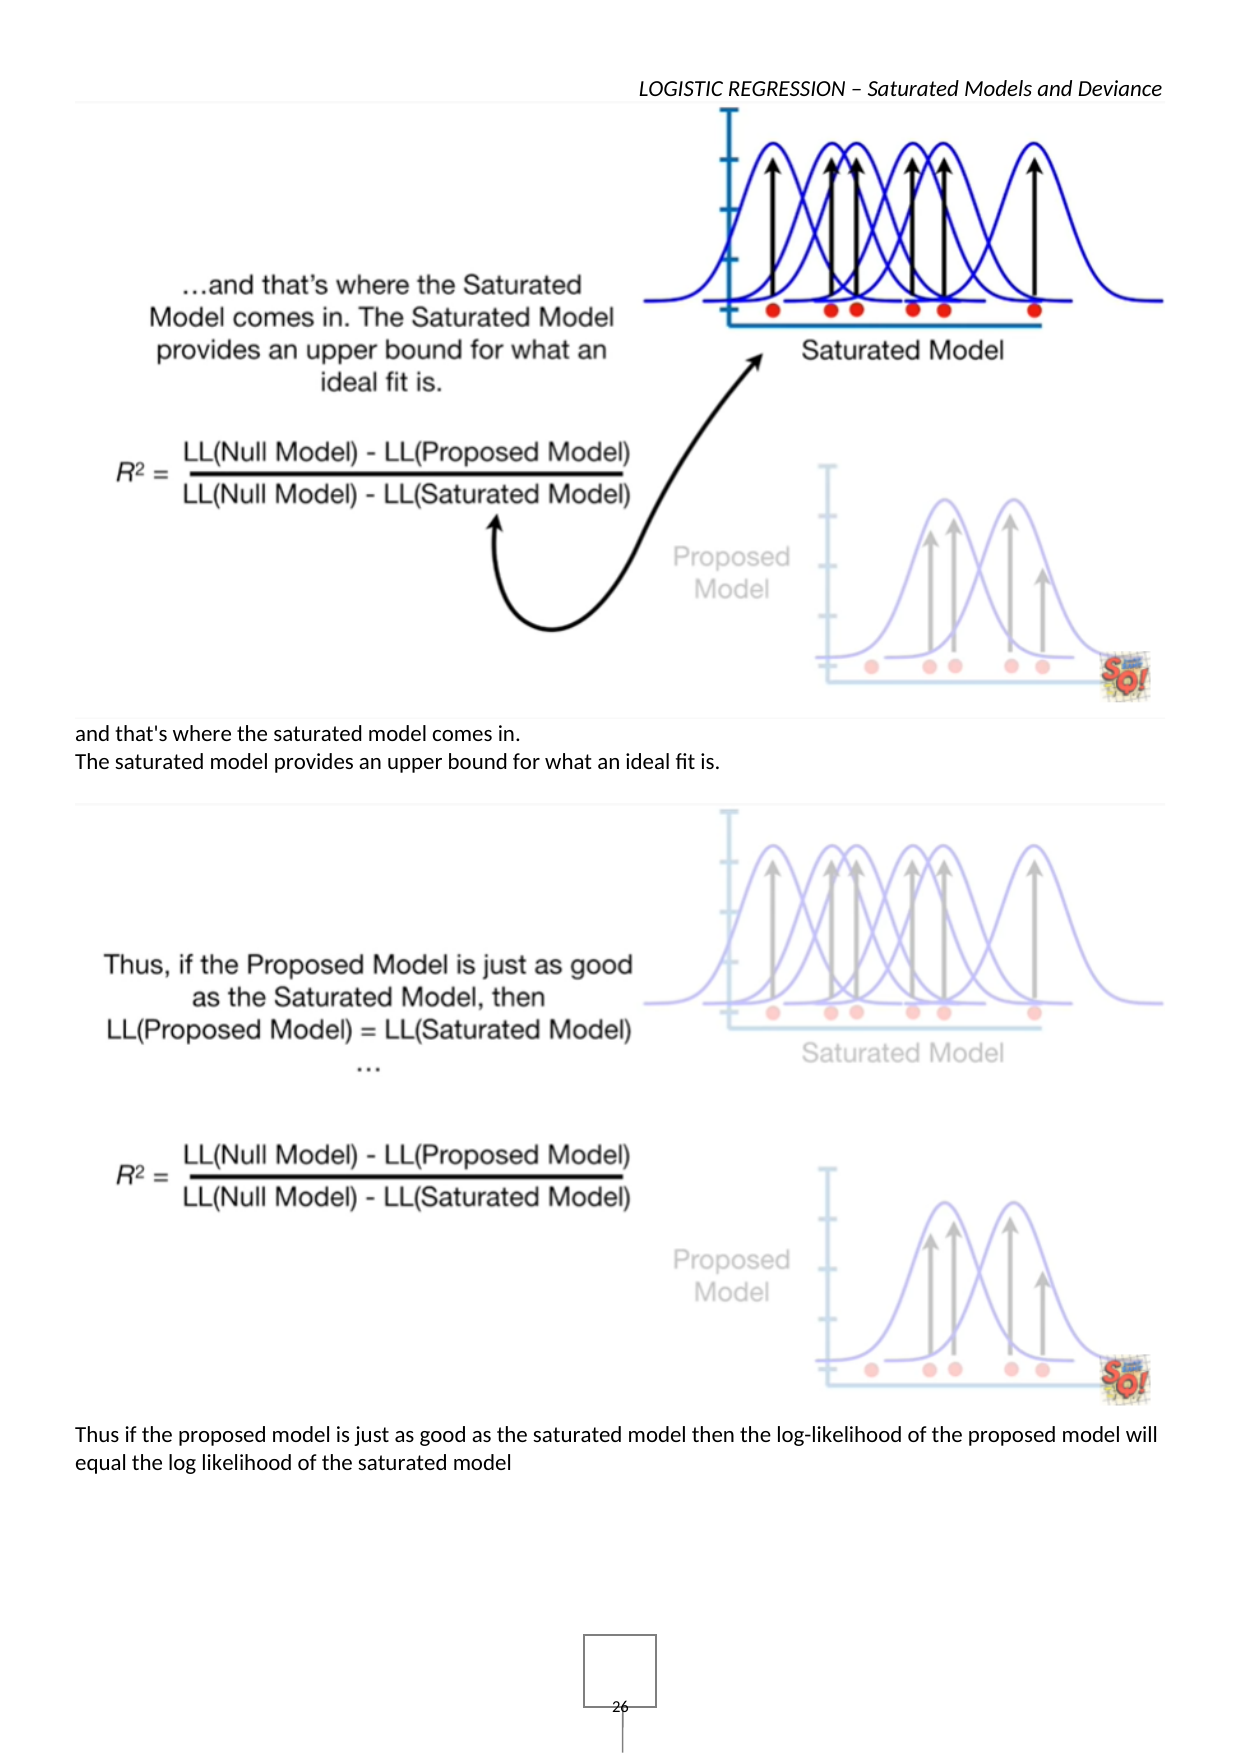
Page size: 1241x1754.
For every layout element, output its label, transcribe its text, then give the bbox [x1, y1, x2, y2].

text and that's where the saturated model comes in. [75, 719, 1165, 747]
text The saturated model provides an upper bound for what an ideal fit is. [75, 747, 1165, 775]
text Thus if the proposed model is just as good as the saturated model then the log-likelihood of the proposed model will equal the log likelihood of the saturated model [75, 1421, 1165, 1476]
picture [75, 101, 1166, 719]
picture [75, 803, 1166, 1421]
